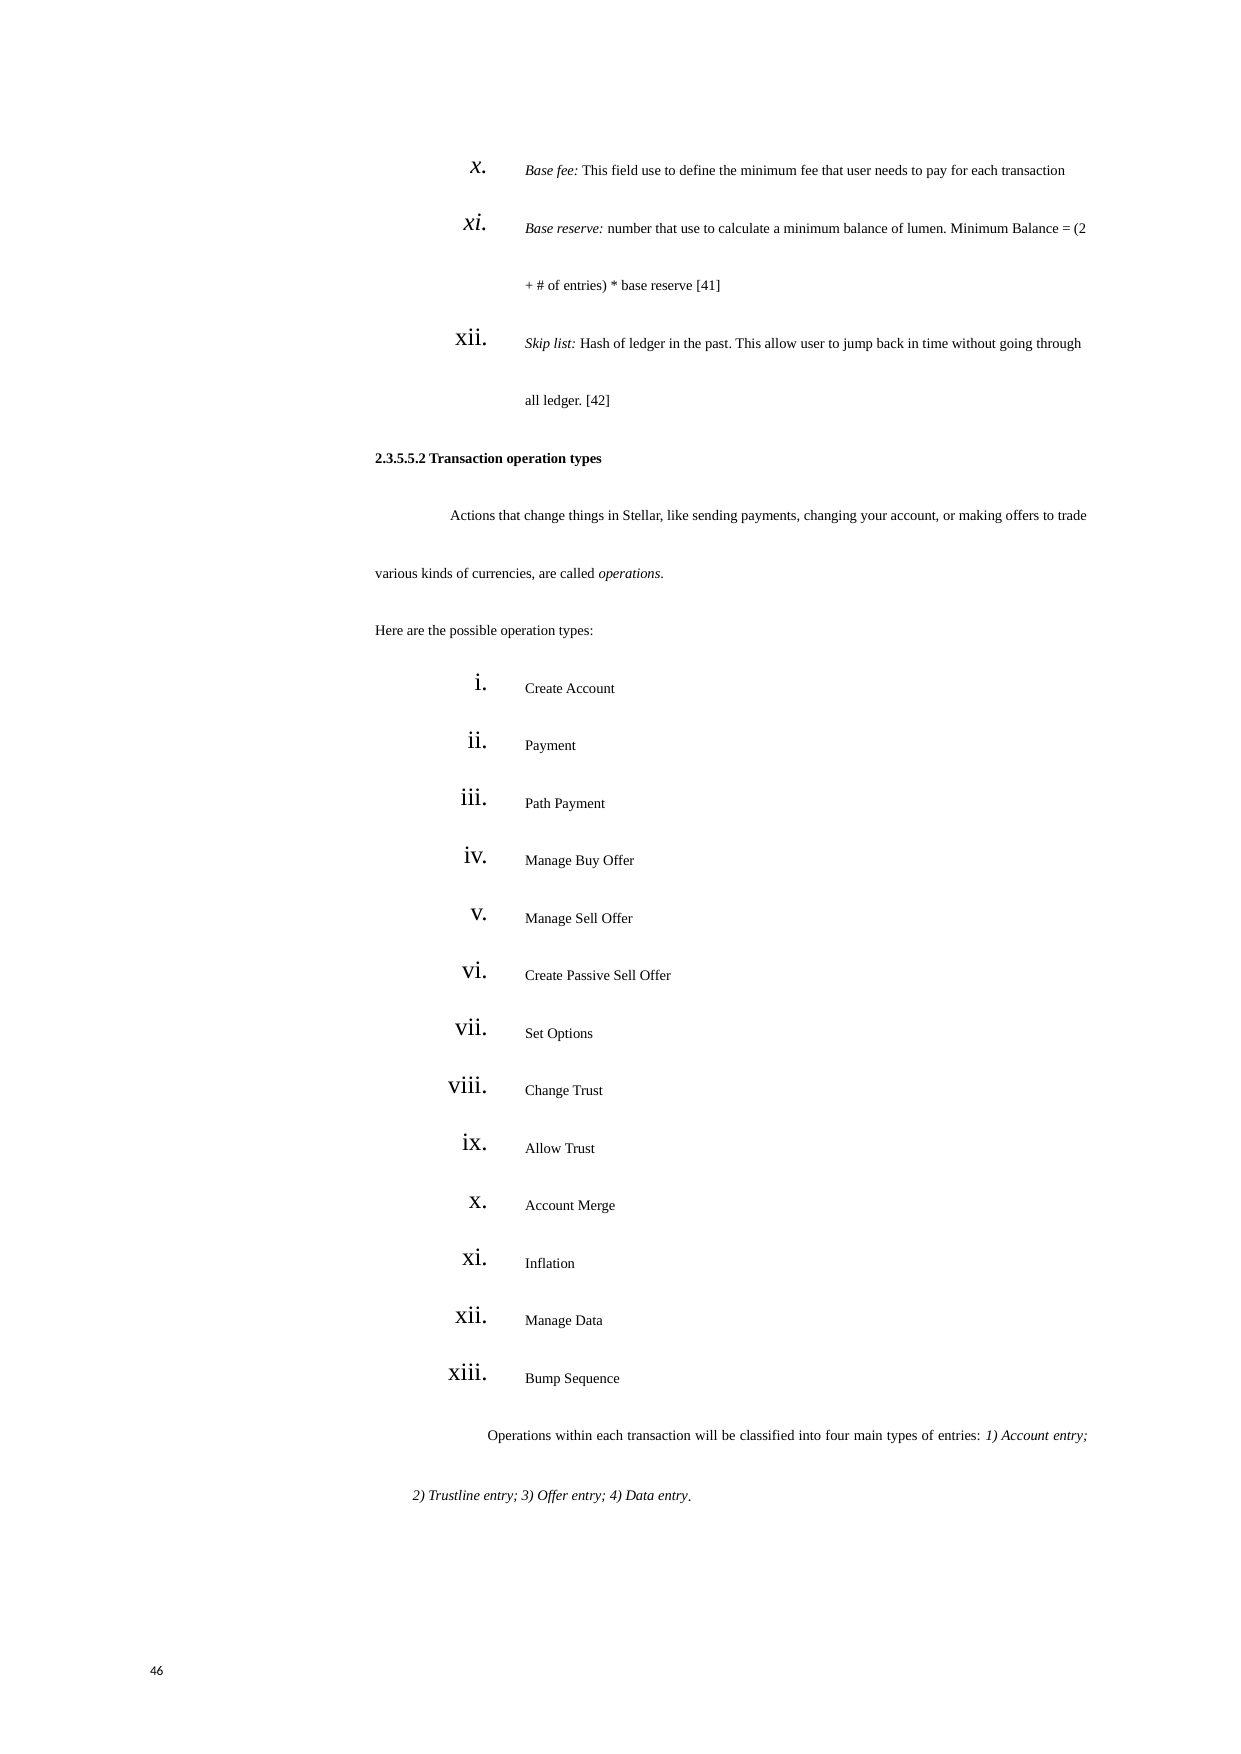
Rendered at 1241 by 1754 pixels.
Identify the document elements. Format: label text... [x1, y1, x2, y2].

list Create Account [487, 667, 1090, 696]
list Base reserve: number that use to calculate a minimum balance of lumen. Minimum Balance = (2 + # of entries) * base reserve [41] [487, 207, 1090, 294]
list Manage Sell Offer [487, 897, 1090, 926]
list Path Payment [487, 782, 1090, 811]
text 2.3.5.5.2 Transaction operation types [300, 437, 1090, 466]
list Allow Trust [487, 1127, 1090, 1156]
list Manage Data [487, 1300, 1090, 1329]
text Operations within each transaction will be classified into four main types of entries: 1) Account entry; 2) Trustline entry; 3) Offer entry; 4) Data entry. [412, 1415, 1090, 1505]
list Inflation [487, 1242, 1090, 1271]
list Manage Buy Offer [487, 840, 1090, 869]
text Here are the possible operation types: [300, 610, 1090, 639]
list Payment [487, 725, 1090, 754]
list Skip list: Hash of ledger in the past. This allow user to jump back in time without going through all ledger. [42] [487, 322, 1090, 409]
list Base fee: This field use to define the minimum fee that user needs to pay for each transaction [487, 150, 1090, 179]
list Set Options [487, 1012, 1090, 1041]
list Bump Sequence [487, 1357, 1090, 1386]
list Change Trust [487, 1070, 1090, 1099]
list Create Passive Sell Offer [487, 955, 1090, 984]
text Actions that change things in Stellar, like sending payments, changing your account, or making offers to trade various kinds of currencies, are called operations. [375, 495, 1090, 581]
list Account Merge [487, 1185, 1090, 1214]
